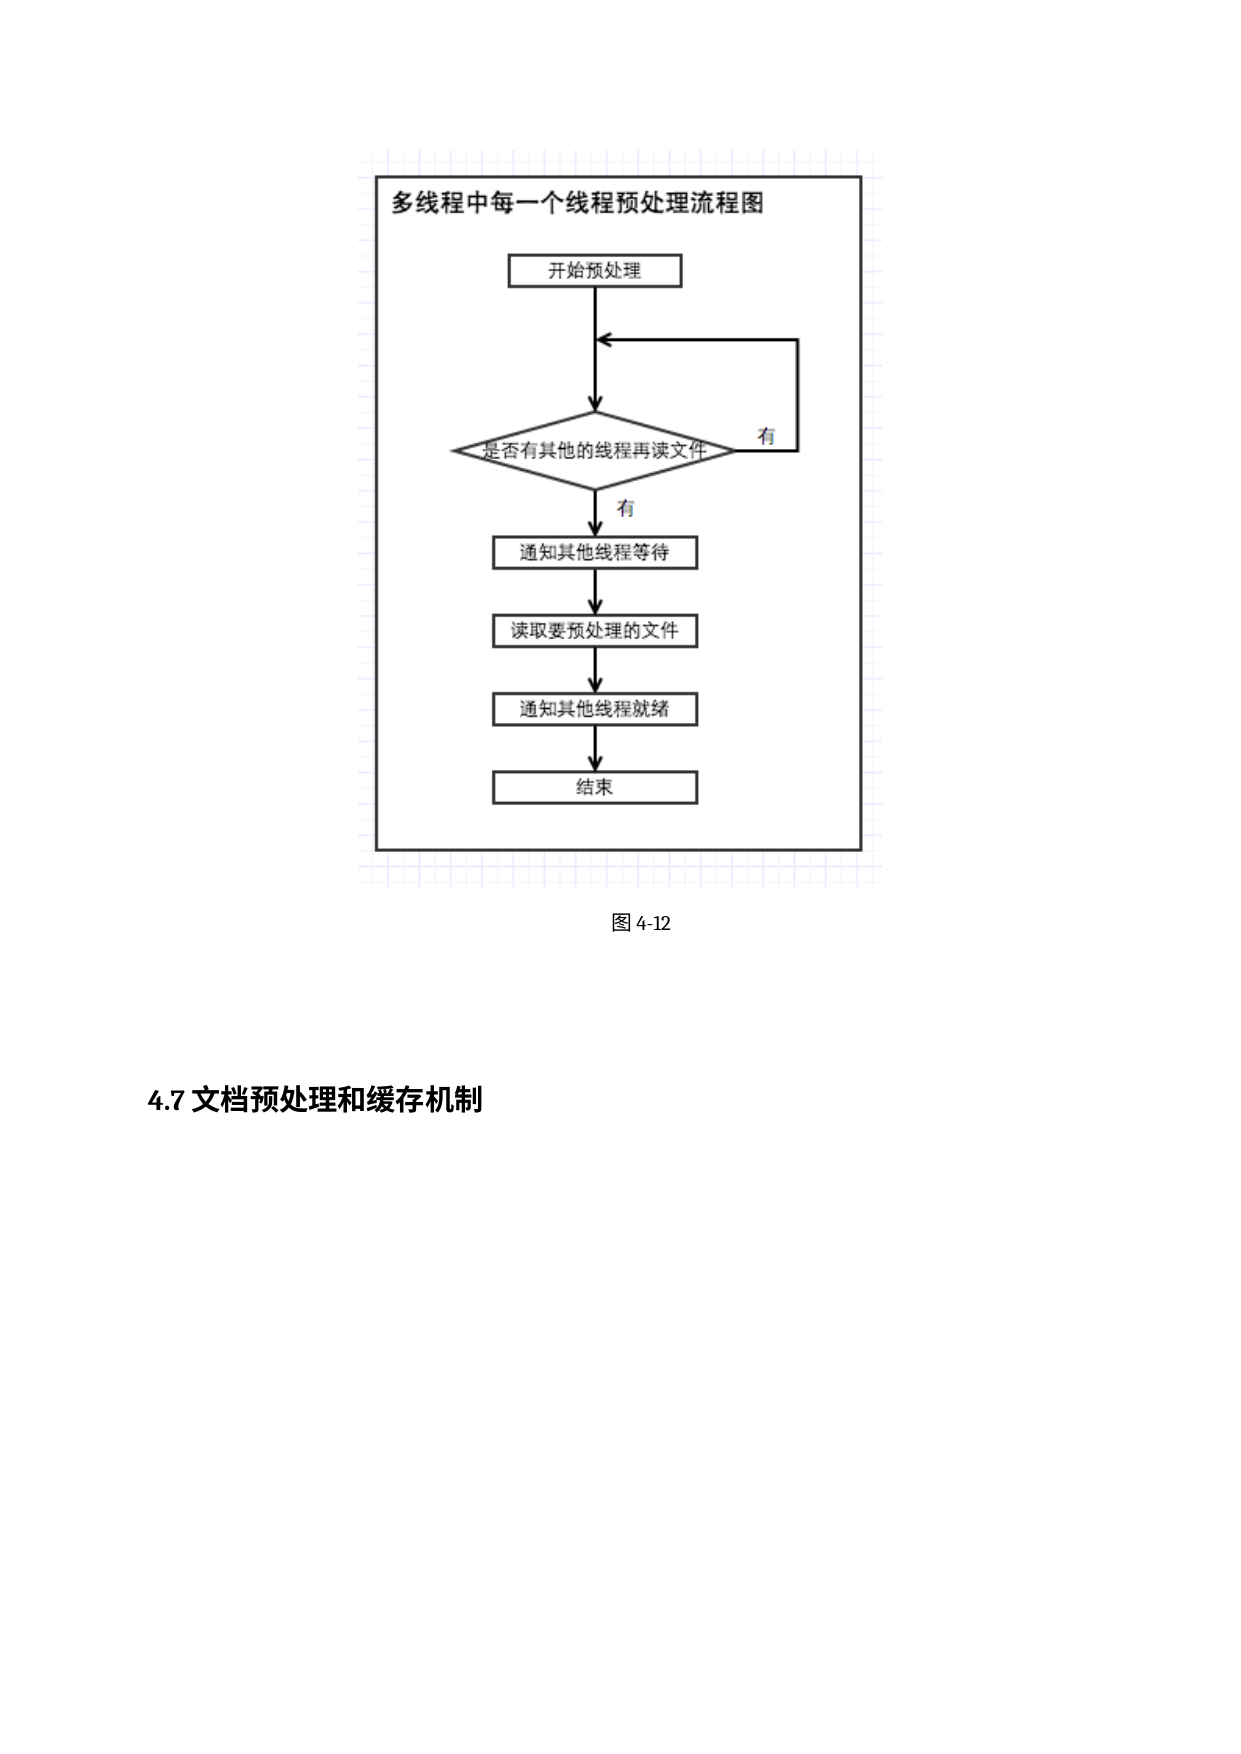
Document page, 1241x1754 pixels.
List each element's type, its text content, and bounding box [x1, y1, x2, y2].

subtitle 4.7 文档预处理和缓存机制 [148, 1075, 1092, 1119]
picture [358, 150, 883, 888]
text 图4-12 [148, 899, 1092, 943]
